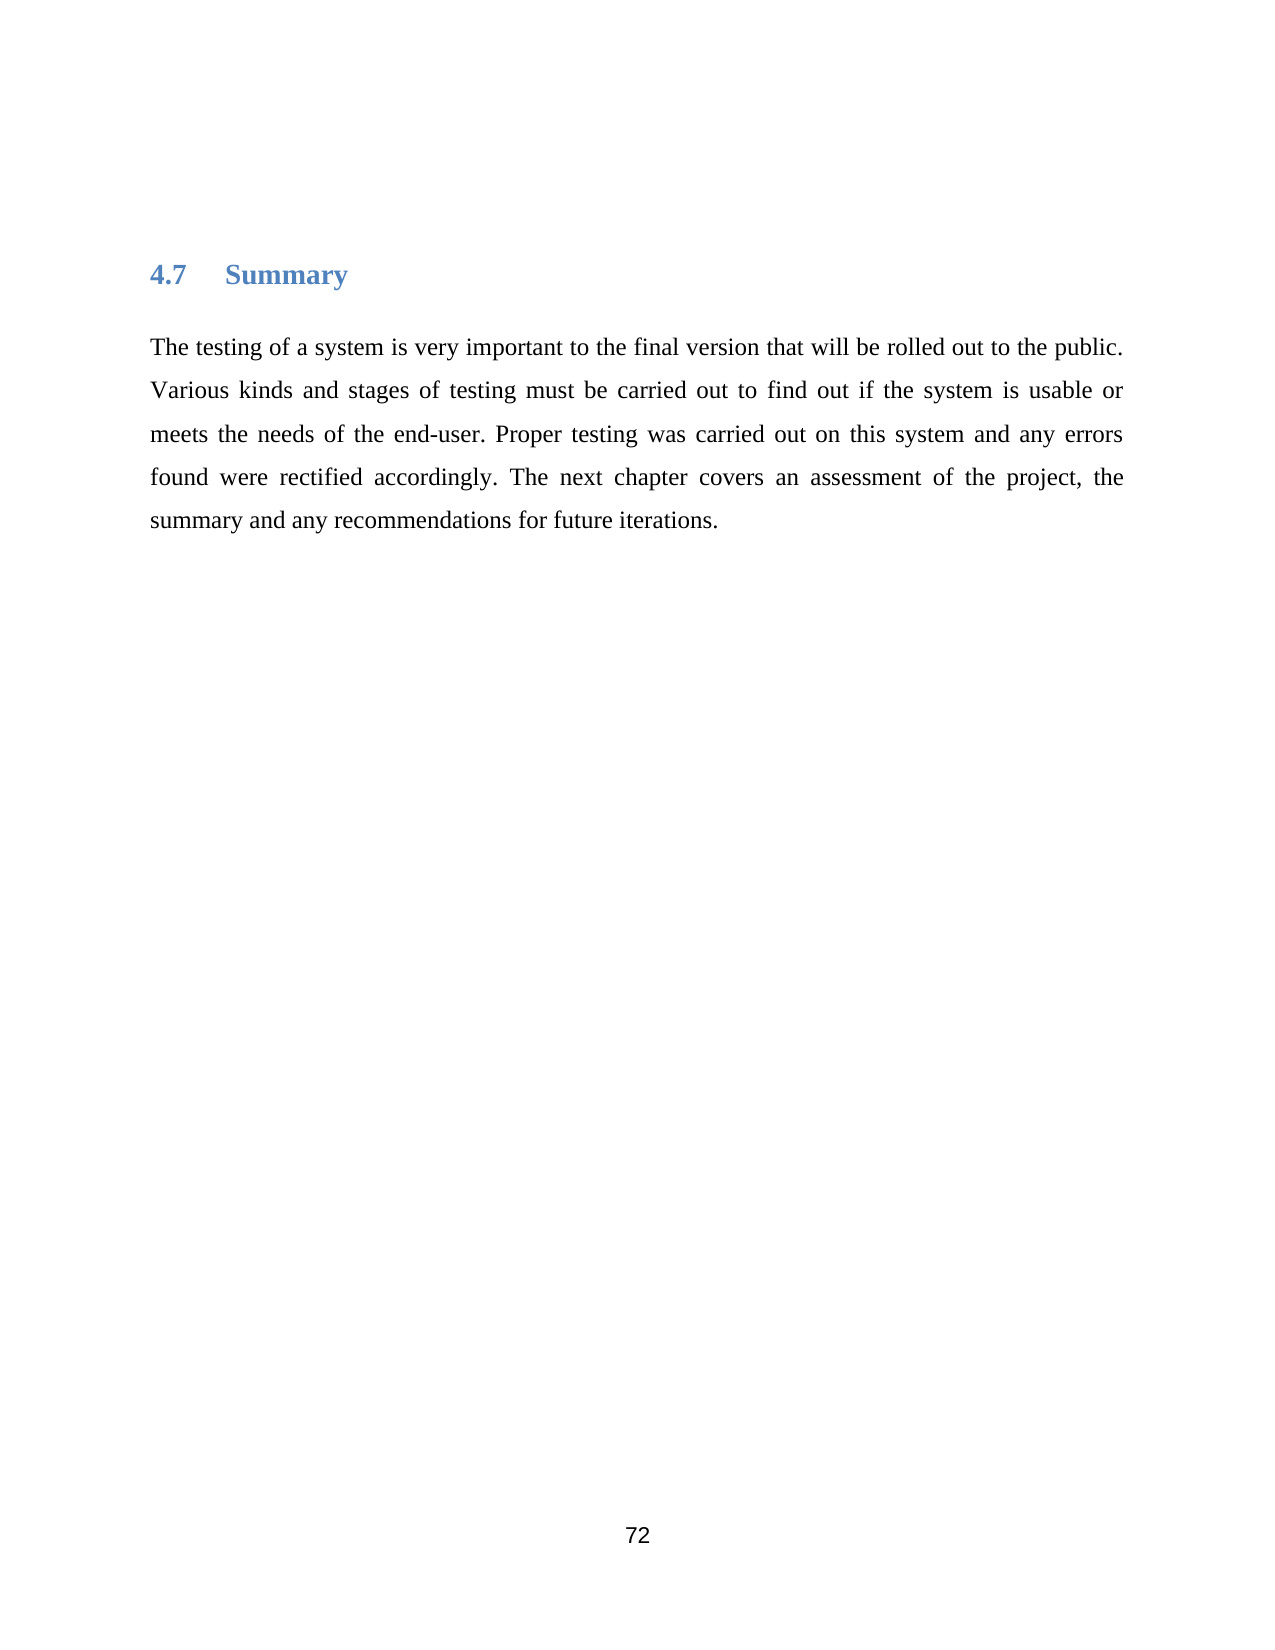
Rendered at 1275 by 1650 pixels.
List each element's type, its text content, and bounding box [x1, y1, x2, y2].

subtitle 4.7 Summary [150, 257, 1125, 291]
text The testing of a system is very important to the final version that will be rolled out to the public. Various kinds and stages of testing must be carried out to find out if the system is usable or meets the needs of the end-user. Proper testing was carried out on this system and any errors found were rectified accordingly. The next chapter covers an assessment of the project, the summary and any recommendations for future iterations. [150, 332, 1125, 534]
